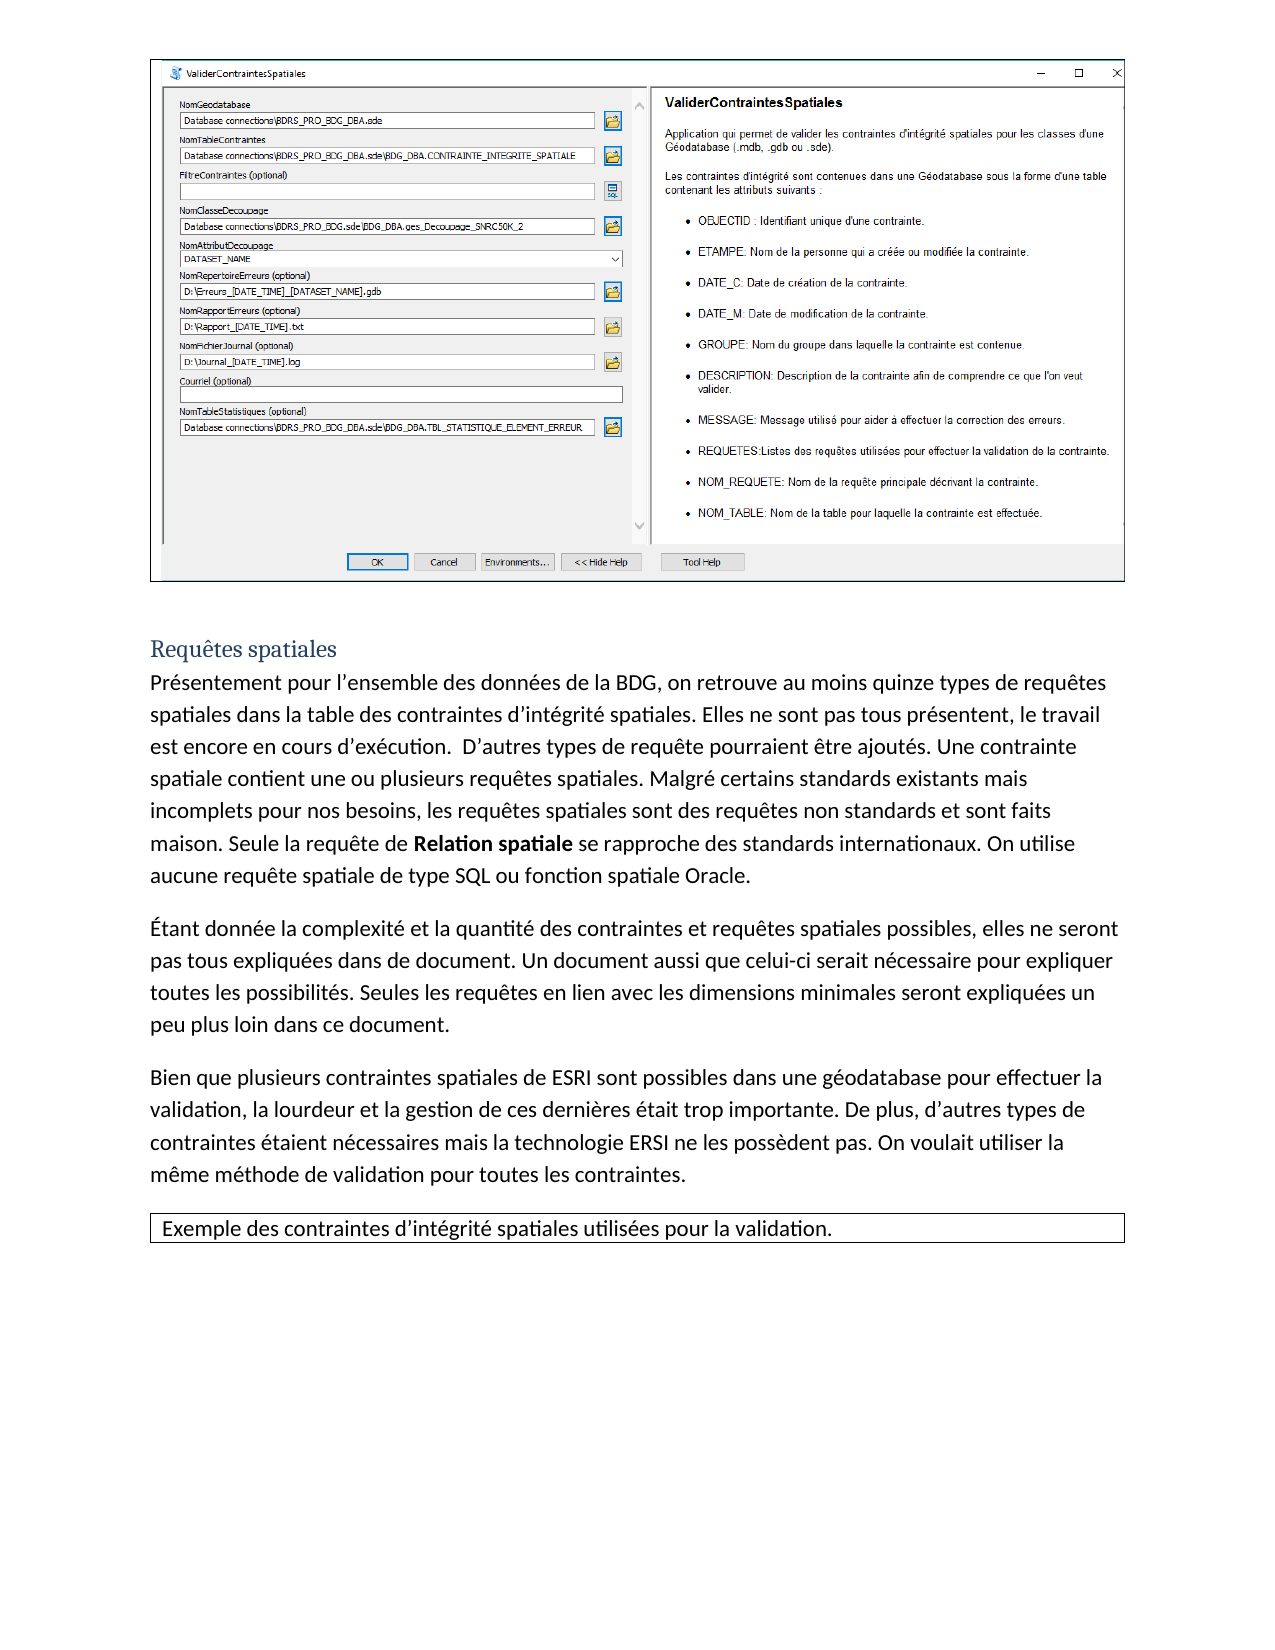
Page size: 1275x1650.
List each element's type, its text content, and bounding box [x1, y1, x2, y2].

text Présentement pour l’ensemble des données de la BDG, on retrouve au moins quinze types de requêtes spatiales dans la table des contraintes d’intégrité spatiales. Elles ne sont pas tous présentent, le travail est encore en cours d’exécution. D’autres types de requête pourraient être ajoutés. Une contrainte spatiale contient une ou plusieurs requêtes spatiales. Malgré certains standards existants mais incomplets pour nos besoins, les requêtes spatiales sont des requêtes non standards et sont faits maison. Seule la requête de Relation spatiale se rapproche des standards internationaux. On utilise aucune requête spatiale de type SQL ou fonction spatiale Oracle. [150, 668, 1125, 889]
table_cell [151, 60, 161, 581]
picture [161, 60, 1125, 581]
text Étant donnée la complexité et la quantité des contraintes et requêtes spatiales possibles, elles ne seront pas tous expliquées dans de document. Un document aussi que celui-ci serait nécessaire pour expliquer toutes les possibilités. Seules les requêtes en lien avec les dimensions minimales seront expliquées un peu plus loin dans ce document. [150, 914, 1125, 1038]
table_header Exemple des contraintes d’intégrité spatiales utilisées pour la validation. [151, 1214, 1124, 1242]
text Bien que plusieurs contraintes spatiales de ESRI sont possibles dans une géodatabase pour effectuer la validation, la lourdeur et la gestion de ces dernières était trop importante. De plus, d’autres types de contraintes étaient nécessaires mais la technologie ERSI ne les possèdent pas. On voulait utiliser la même méthode de validation pour toutes les contraintes. [150, 1063, 1125, 1188]
subtitle Requêtes spatiales [150, 635, 1125, 663]
